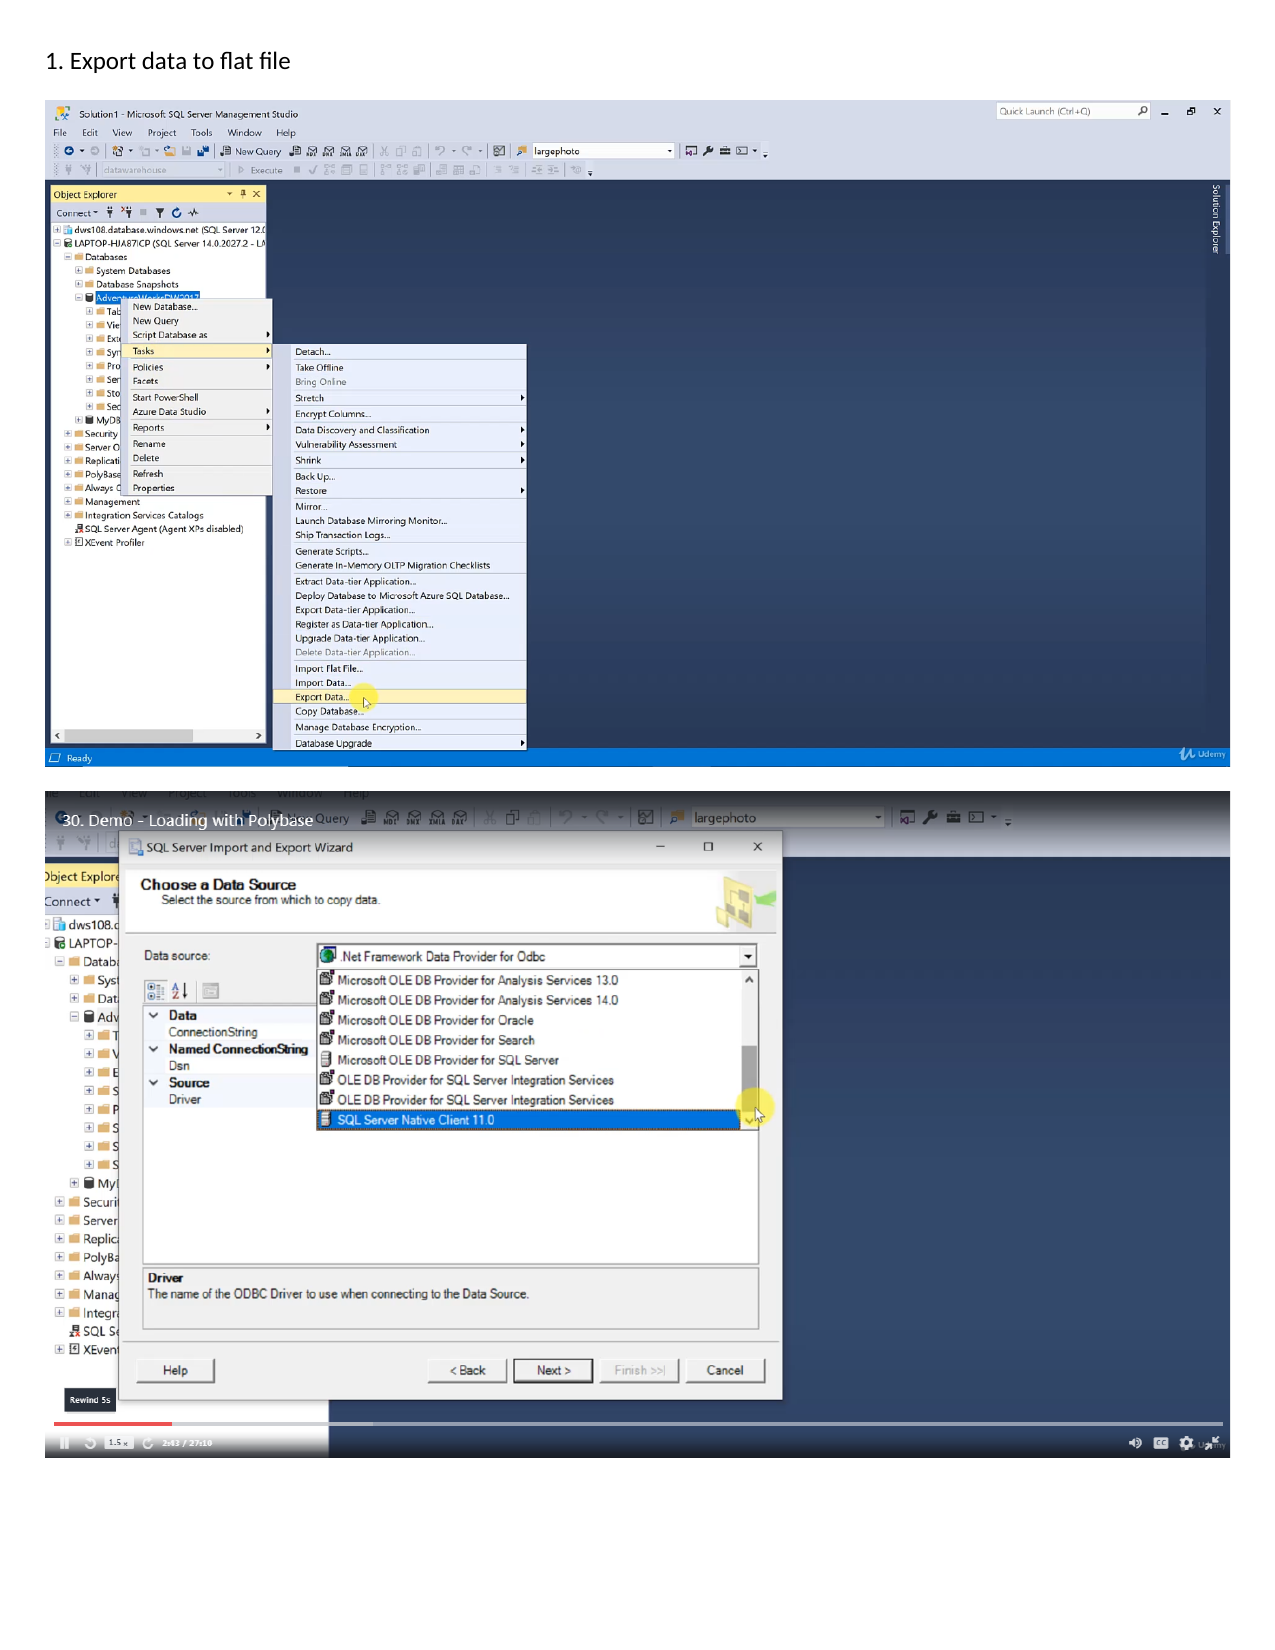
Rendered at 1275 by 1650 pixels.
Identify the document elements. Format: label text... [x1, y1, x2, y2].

text 1. Export data to flat file [45, 45, 1230, 76]
picture [45, 100, 1230, 767]
picture [45, 791, 1230, 1458]
